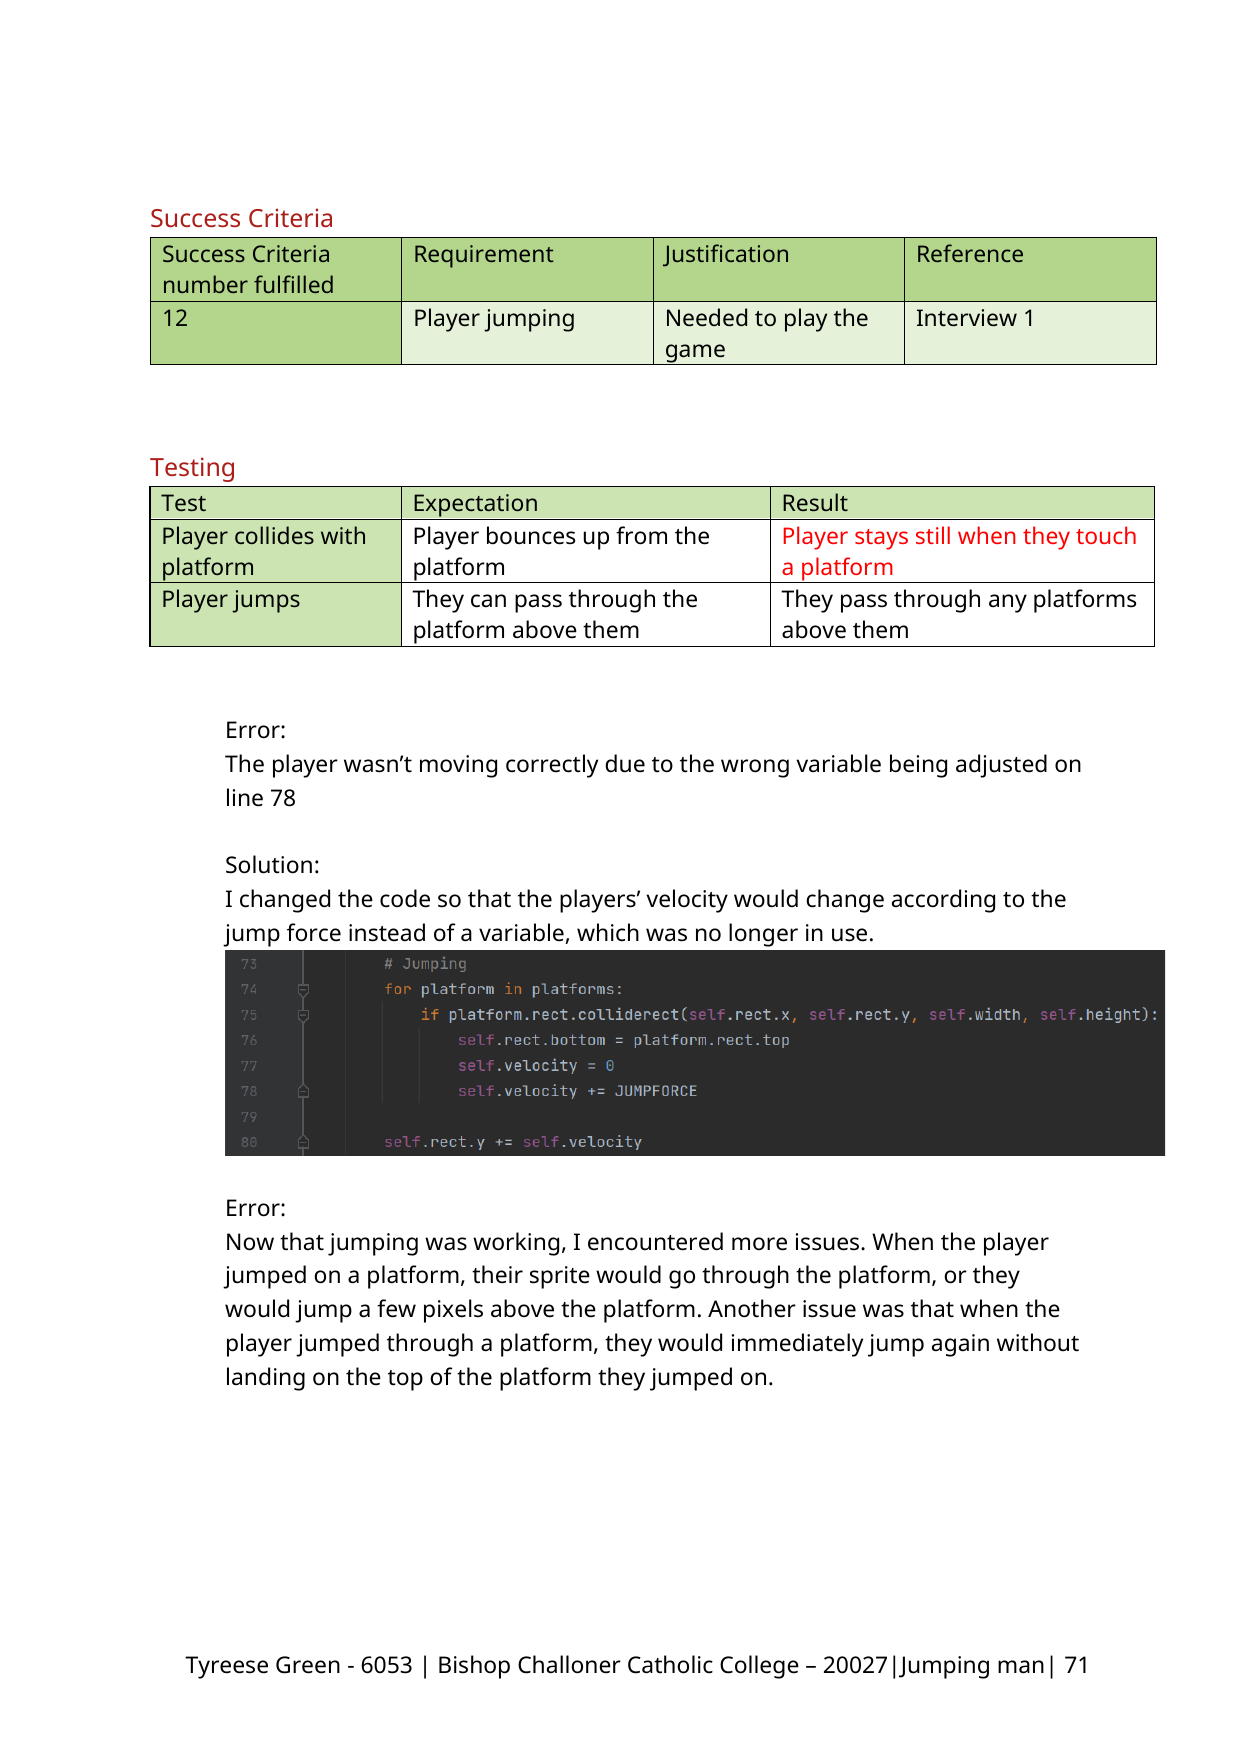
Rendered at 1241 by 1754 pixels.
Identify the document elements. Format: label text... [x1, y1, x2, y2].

list Solution: [225, 849, 1090, 880]
table_cell Player jumping [402, 302, 653, 364]
table_header Justification [654, 238, 904, 301]
list Error: [225, 714, 1090, 745]
table_cell Interview 1 [905, 302, 1156, 364]
list Now that jumping was working, I encountered more issues. When the player jumped on a platform, their sprite would go through the platform, or they would jump a few pixels above the platform. Another issue was that when the player jumped through a platform, they would immediately jump again without landing on the top of the platform they jumped on. [225, 1226, 1090, 1392]
table_header Test [151, 487, 401, 518]
list I changed the code so that the players’ velocity would change according to the jump force instead of a variable, which was no longer in use. [225, 883, 1090, 948]
table_cell 12 [151, 302, 401, 364]
table_header Result [771, 487, 1154, 518]
table_cell Needed to play the game [654, 302, 904, 364]
table_cell Player stays still when they touch a platform [771, 520, 1154, 582]
table_cell They can pass through the platform above them [402, 583, 770, 646]
table_header Reference [905, 238, 1156, 301]
table_header Requirement [402, 238, 653, 301]
table_header Success Criteria number fulfilled [151, 238, 401, 301]
picture [225, 950, 1166, 1156]
table_cell Player collides with platform [151, 520, 401, 582]
table_header Expectation [402, 487, 770, 518]
list Error: [225, 1192, 1090, 1223]
table_cell They pass through any platforms above them [771, 583, 1154, 646]
subtitle Testing [150, 449, 1090, 483]
subtitle Success Criteria [150, 200, 1090, 234]
table_cell Player jumps [151, 583, 401, 646]
list The player wasn’t moving correctly due to the wrong variable being adjusted on line 78 [225, 748, 1090, 813]
table_cell Player bounces up from the platform [402, 520, 770, 582]
